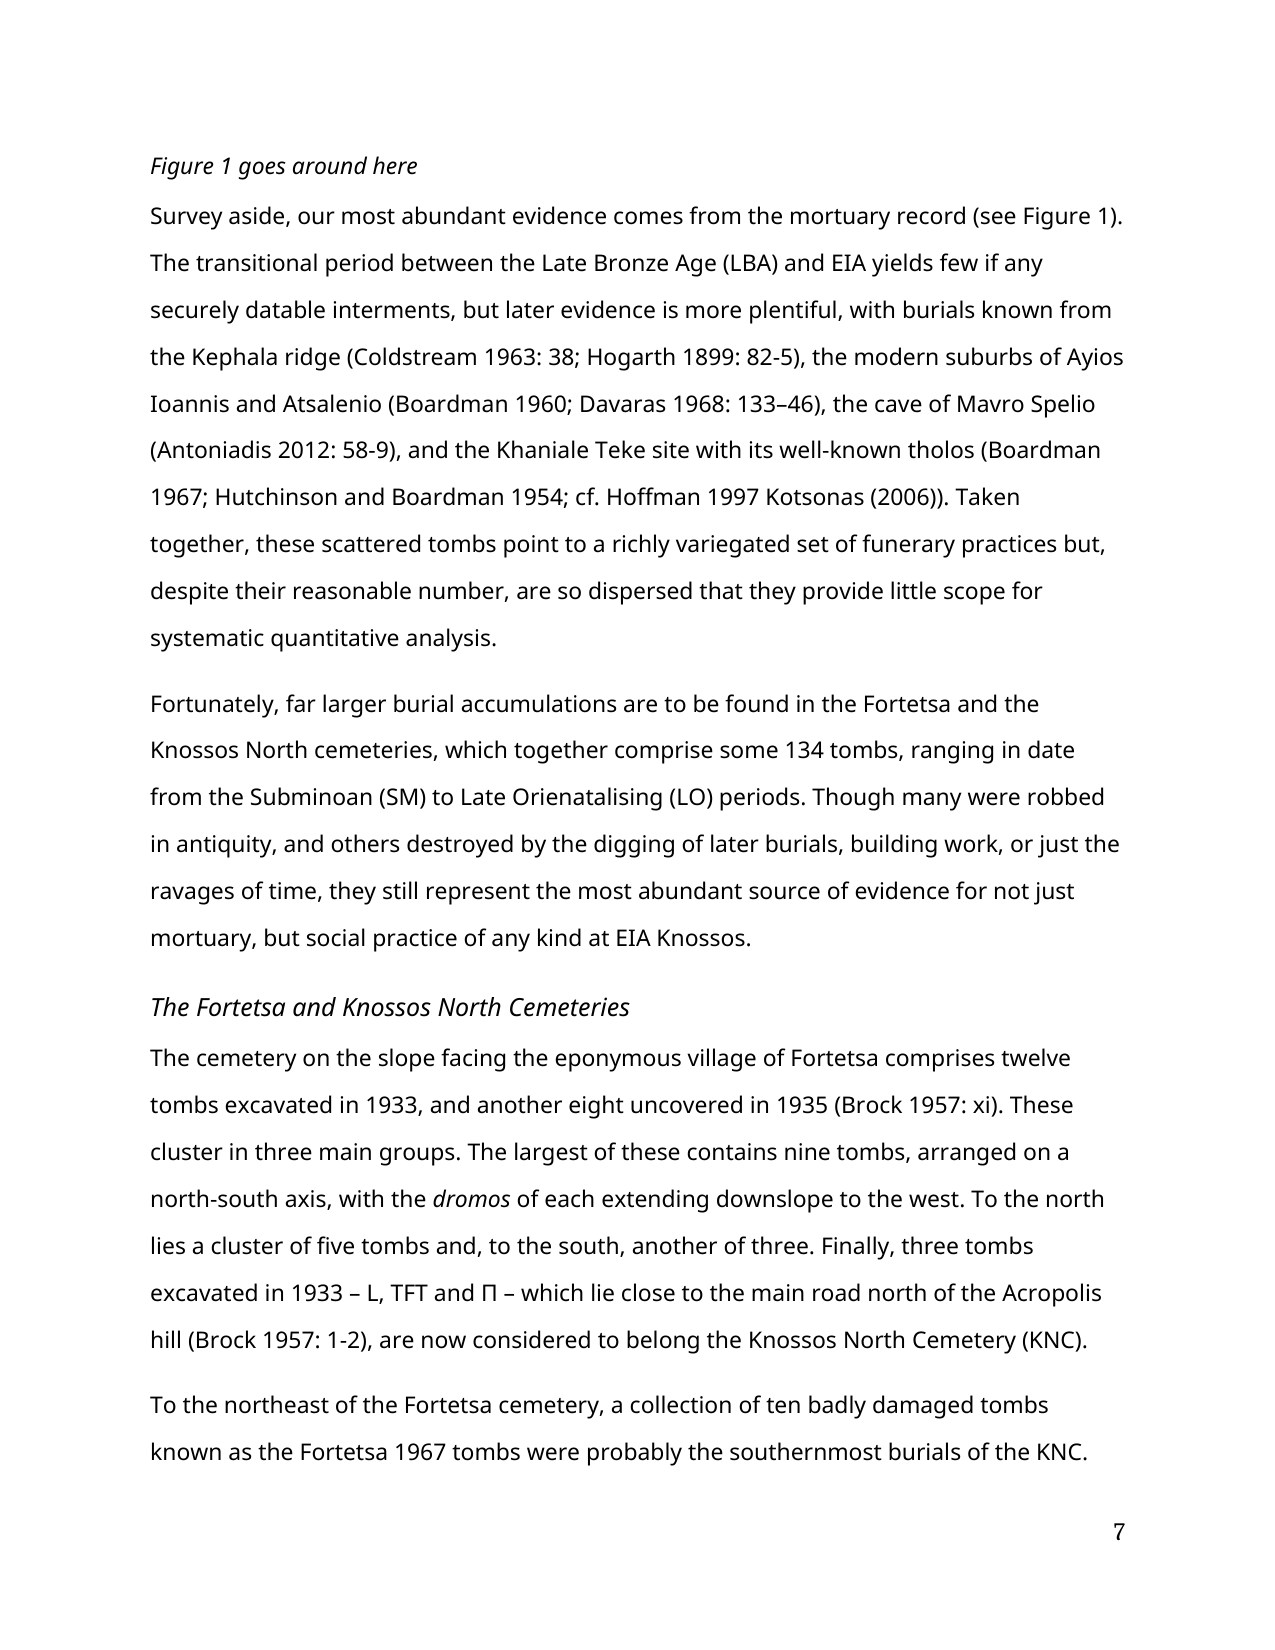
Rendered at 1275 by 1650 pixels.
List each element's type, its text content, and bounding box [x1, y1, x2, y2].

text The cemetery on the slope facing the eponymous village of Fortetsa comprises twelve tombs excavated in 1933, and another eight uncovered in 1935 (Brock 1957: xi). These cluster in three main groups. The largest of these contains nine tombs, arranged on a north-south axis, with the dromos of each extending downslope to the west. To the north lies a cluster of five tombs and, to the south, another of three. Finally, three tombs excavated in 1933 – L, TFT and Π – which lie close to the main road north of the Acropolis hill (Brock 1957: 1-2), are now considered to belong the Knossos North Cemetery (KNC). [150, 1042, 1125, 1355]
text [150, 1389, 1125, 1467]
text Figure 1 goes around here [150, 150, 1125, 181]
subtitle The Fortetsa and Knossos North Cemeteries [150, 989, 1125, 1024]
text Survey aside, our most abundant evidence comes from the mortuary record (see Figure 1). The transitional period between the Late Bronze Age (LBA) and EIA yields few if any securely datable interments, but later evidence is more plentiful, with burials known from the Kephala ridge (Coldstream 1963: 38; Hogarth 1899: 82-5), the modern suburbs of Ayios Ioannis and Atsalenio (Boardman 1960; Davaras 1968: 133–46), the cave of Mavro Spelio (Antoniadis 2012: 58-9), and the Khaniale Teke site with its well-known tholos (Boardman 1967; Hutchinson and Boardman 1954; cf. Hoffman 1997 Kotsonas (2006)). Taken together, these scattered tombs point to a richly variegated set of funerary practices but, despite their reasonable number, are so dispersed that they provide little scope for systematic quantitative analysis. [150, 200, 1125, 653]
text Fortunately, far larger burial accumulations are to be found in the Fortetsa and the Knossos North cemeteries, which together comprise some 134 tombs, ranging in date from the Subminoan (SM) to Late Orienatalising (LO) periods. Though many were robbed in antiquity, and others destroyed by the digging of later burials, building work, or just the ravages of time, they still represent the most abundant source of evidence for not just mortuary, but social practice of any kind at EIA Knossos. [150, 687, 1125, 953]
